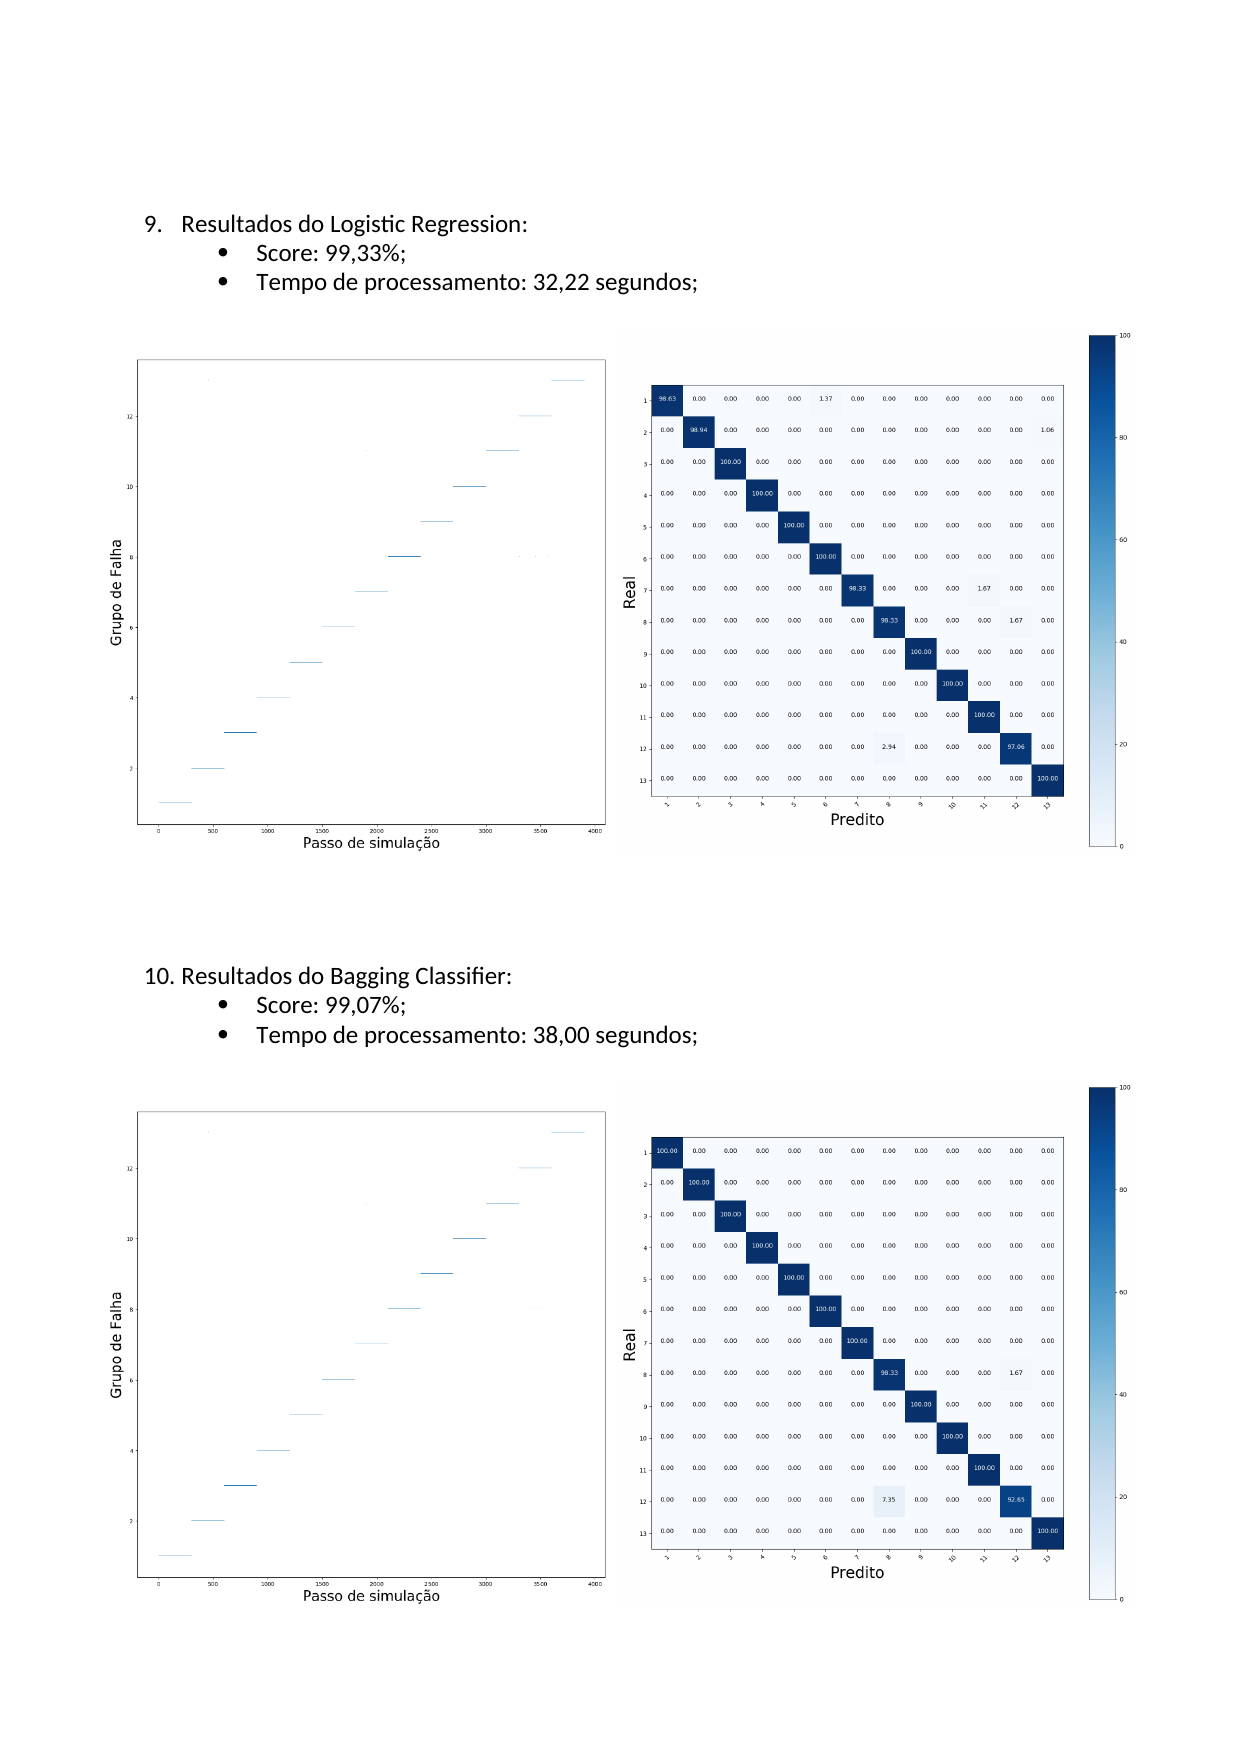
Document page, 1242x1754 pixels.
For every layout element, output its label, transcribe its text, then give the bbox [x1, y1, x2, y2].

list Tempo de processamento: 38,00 segundos; [219, 1020, 1133, 1049]
list Resultados do Bagging Classifier: [144, 961, 1133, 991]
picture [617, 1080, 1135, 1607]
list Score: 99,33%; [219, 238, 1133, 267]
list Tempo de processamento: 32,22 segundos; [219, 267, 1133, 297]
picture [617, 328, 1135, 854]
picture [106, 354, 610, 854]
list Resultados do Logistic Regression: [144, 209, 1133, 238]
list Score: 99,07%; [219, 991, 1133, 1020]
picture [106, 1106, 610, 1607]
